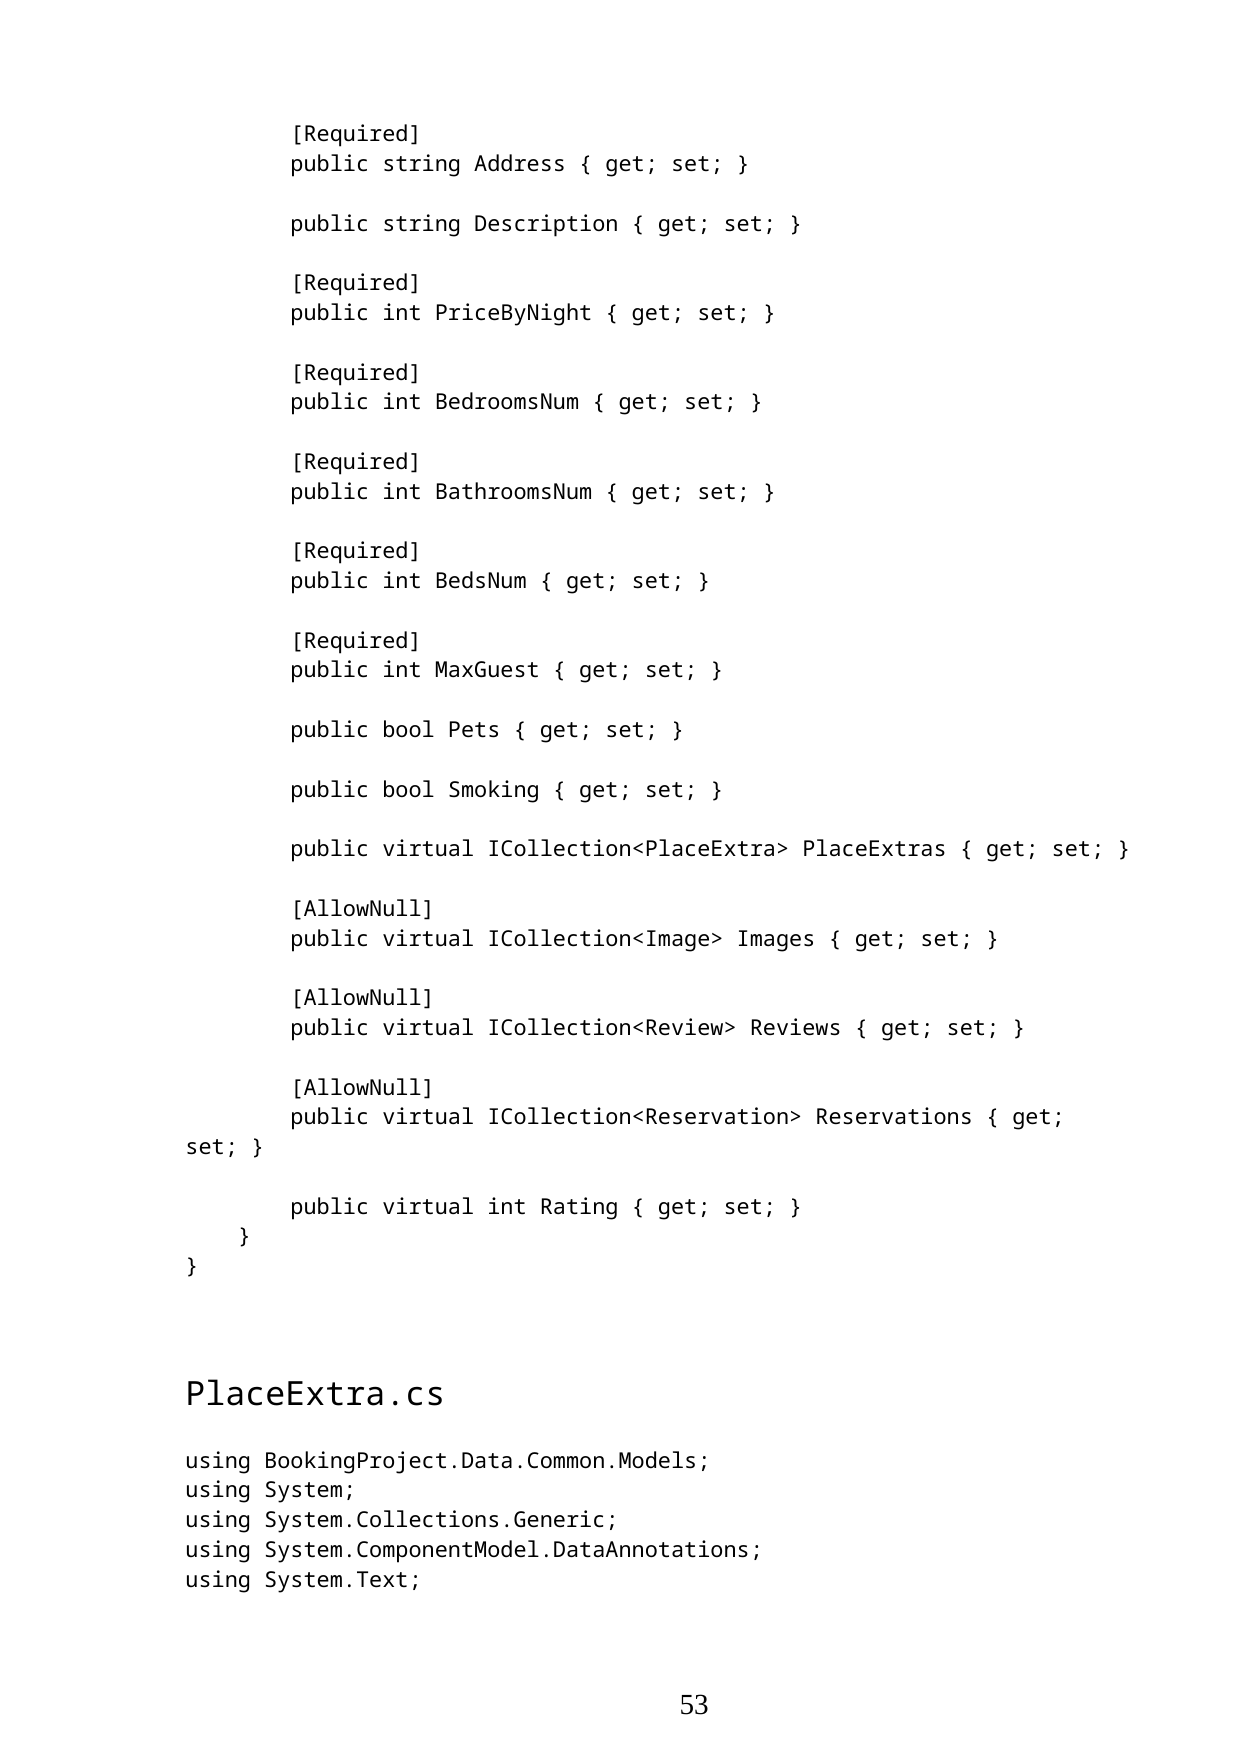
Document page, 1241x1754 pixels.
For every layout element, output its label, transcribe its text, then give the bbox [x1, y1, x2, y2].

text public string Address { get; set; } [185, 148, 1152, 178]
text [Required] [185, 446, 1152, 476]
text [Required] [185, 624, 1152, 654]
text [Required] [185, 118, 1152, 148]
text } [185, 1250, 1152, 1280]
text using System.Text; [185, 1564, 1152, 1593]
text using System.Collections.Generic; [185, 1504, 1152, 1534]
text PlaceExtra.cs [185, 1369, 1152, 1415]
text public virtual ICollection<Review> Reviews { get; set; } [185, 1012, 1152, 1042]
text public bool Pets { get; set; } [185, 714, 1152, 744]
text public string Description { get; set; } [185, 207, 1152, 237]
text public int MaxGuest { get; set; } [185, 654, 1152, 684]
text public int PriceByNight { get; set; } [185, 297, 1152, 327]
text } [185, 1220, 1152, 1250]
text public virtual ICollection<Reservation> Reservations { get; set; } [185, 1101, 1152, 1161]
text public int BedroomsNum { get; set; } [185, 386, 1152, 416]
text using System.ComponentModel.DataAnnotations; [185, 1534, 1152, 1564]
text using BookingProject.Data.Common.Models; [185, 1444, 1152, 1474]
text [AllowNull] [185, 1071, 1152, 1101]
text using System; [185, 1474, 1152, 1504]
text [AllowNull] [185, 893, 1152, 922]
text public int BathroomsNum { get; set; } [185, 476, 1152, 505]
text public virtual int Rating { get; set; } [185, 1191, 1152, 1220]
text [AllowNull] [185, 982, 1152, 1012]
text [Required] [185, 356, 1152, 386]
text [Required] [185, 535, 1152, 565]
text public bool Smoking { get; set; } [185, 773, 1152, 803]
text public int BedsNum { get; set; } [185, 565, 1152, 595]
text [Required] [185, 267, 1152, 297]
text public virtual ICollection<PlaceExtra> PlaceExtras { get; set; } [185, 833, 1152, 863]
text public virtual ICollection<Image> Images { get; set; } [185, 922, 1152, 952]
